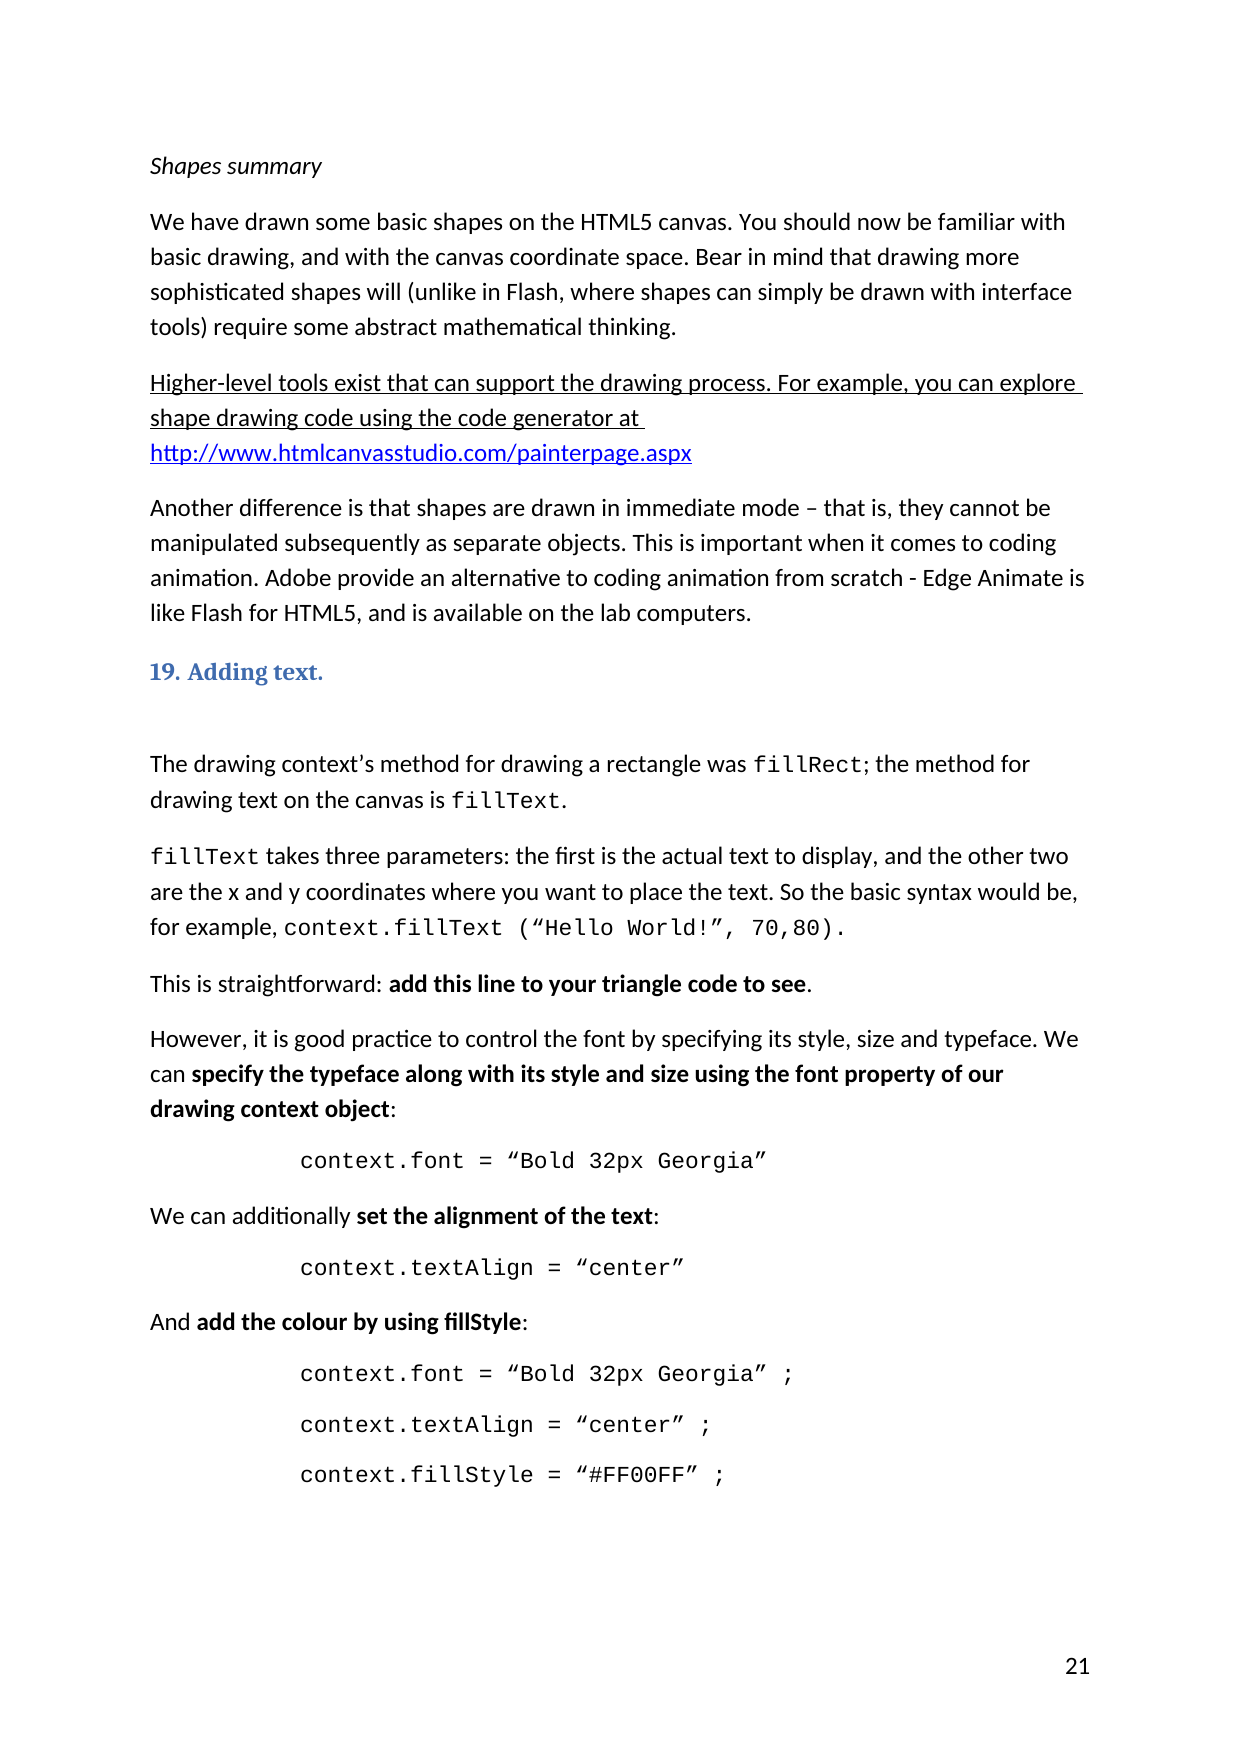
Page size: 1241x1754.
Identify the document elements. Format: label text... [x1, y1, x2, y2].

text We can additionally set the alignment of the text: [150, 1200, 1090, 1231]
text context.fillStyle = “#FF00FF” ; [300, 1463, 1090, 1489]
text context.font = “Bold 32px Georgia” [300, 1149, 1090, 1175]
text The drawing context’s method for drawing a rectangle was fillRect; the method for drawing text on the canvas is fillText. [150, 748, 1090, 815]
text context.textAlign = “center” [300, 1256, 1090, 1282]
text fillText takes three parameters: the first is the actual text to display, and the other two are the x and y coordinates where you want to place the text. So the basic syntax would be, for example, context.fillText (“Hello World!”, 70,80). [150, 841, 1090, 942]
text Higher-level tools exist that can support the drawing process. For example, you can explore shape drawing code using the code generator at http://www.htmlcanvasstudio.com/painterpage.aspx [150, 367, 1090, 467]
text And add the colour by using fillStyle: [150, 1306, 1090, 1337]
text Shapes summary [150, 150, 1090, 181]
text This is straightforward: add this line to your triangle code to see. [150, 968, 1090, 998]
text However, it is good practice to control the font by specifying its style, size and typeface. We can specify the typeface along with its style and size using the font property of our drawing context object: [150, 1023, 1090, 1124]
text We have drawn some basic shapes on the HTML5 canvas. You should now be familiar with basic drawing, and with the canvas coordinate space. Bear in mind that drawing more sophisticated shapes will (unlike in Flash, where shapes can simply be drawn with interface tools) require some abstract mathematical thinking. [150, 206, 1090, 341]
text Another difference is that shapes are drawn in immediate mode – that is, they cannot be manipulated subsequently as separate objects. This is important when it comes to coding animation. Adobe provide an alternative to coding animation from scratch - Edge Animate is like Flash for HTML5, and is available on the lab computers. [150, 492, 1090, 628]
subtitle Adding text. [150, 657, 1090, 686]
text context.textAlign = “center” ; [300, 1413, 1090, 1439]
text context.font = “Bold 32px Georgia” ; [300, 1362, 1090, 1388]
